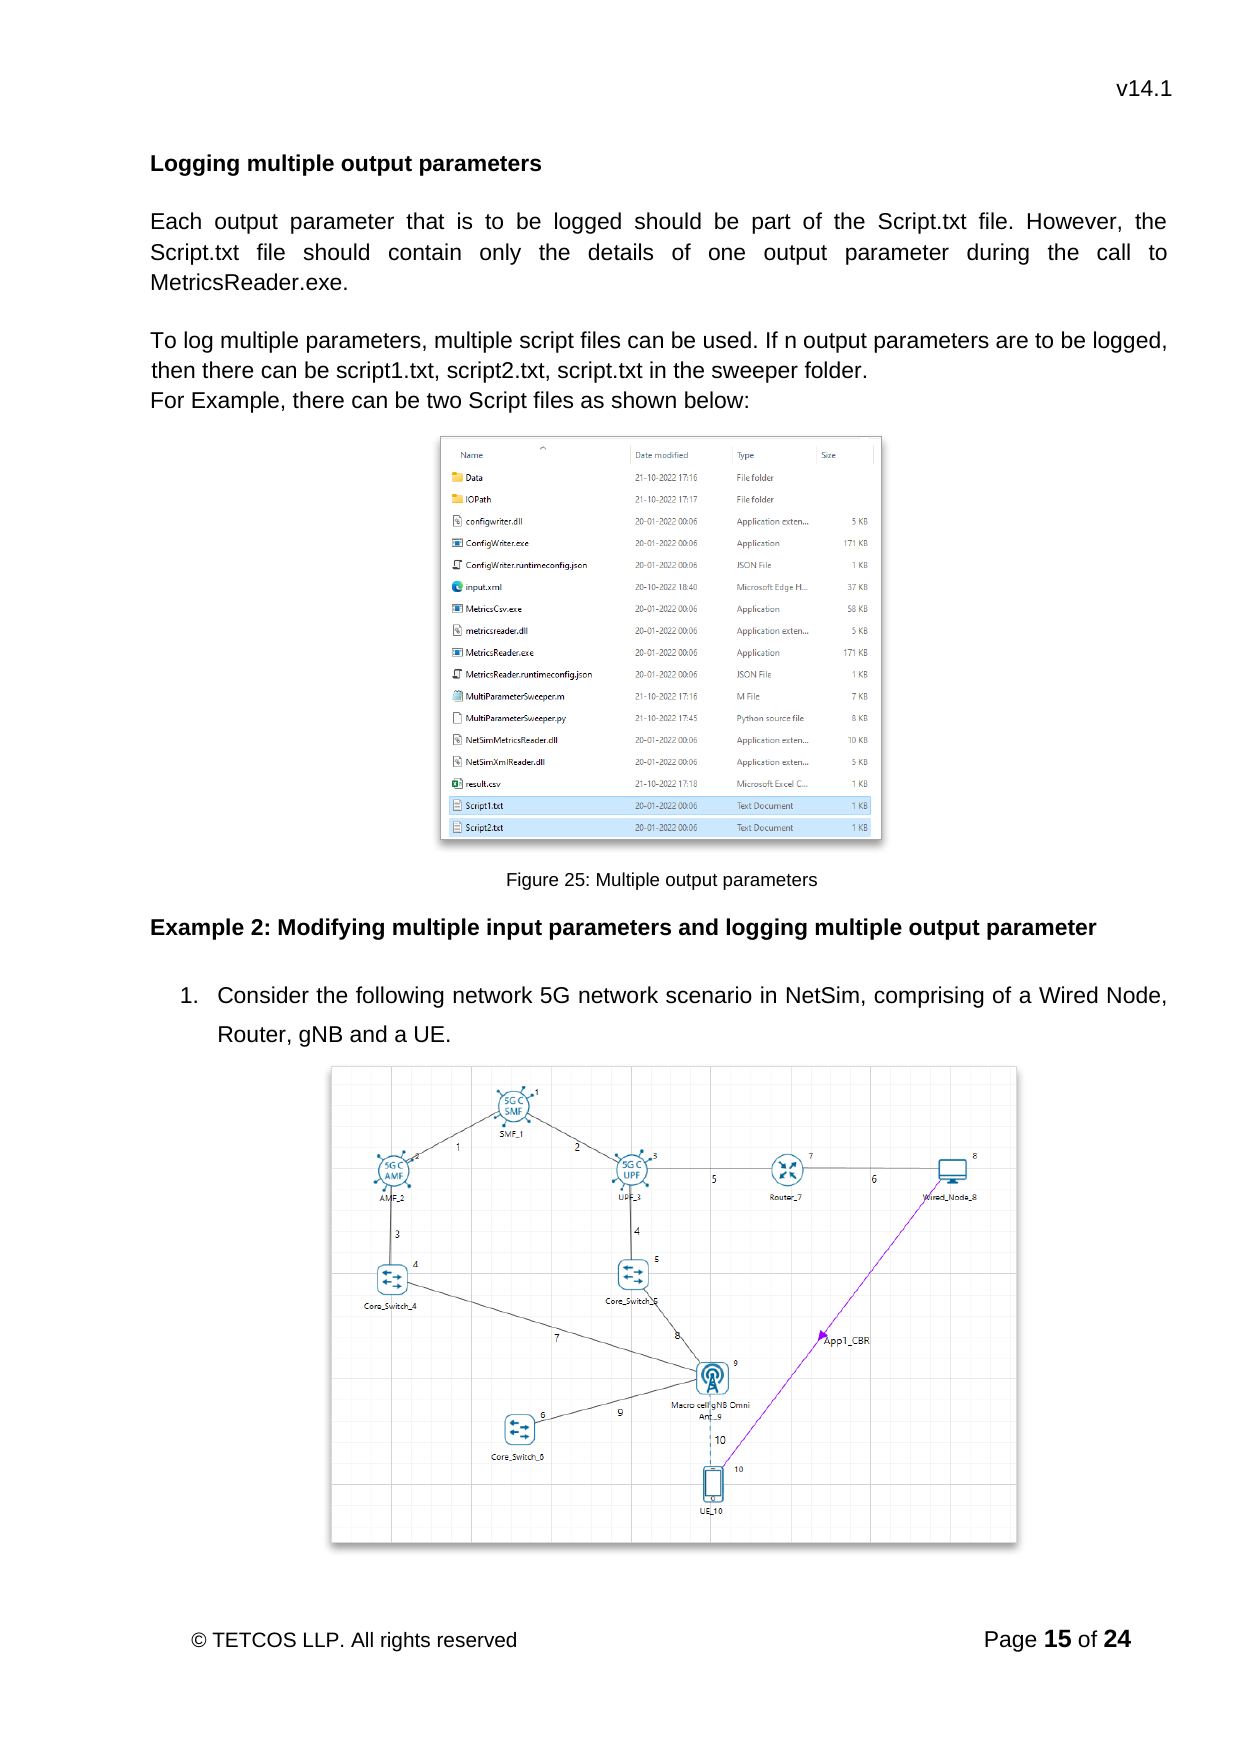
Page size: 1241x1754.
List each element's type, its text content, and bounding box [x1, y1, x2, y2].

picture [332, 1067, 1016, 1542]
text To log multiple parameters, multiple script files can be used. If n output parameters are to be logged, then there can be script1.txt, script2.txt, script.txt in the sweeper folder. [150, 327, 1169, 384]
picture [441, 437, 881, 839]
list Consider the following network 5G network scenario in NetSim, comprising of a Wired Node, Router, gNB and a UE. [179, 982, 1169, 1047]
text Each output parameter that is to be logged should be part of the Script.txt file. However, the Script.txt file should contain only the details of one output parameter during the call to MetricsReader.exe. [150, 208, 1169, 295]
text Logging multiple output parameters [150, 150, 1169, 176]
text Example 2: Modifying multiple input parameters and logging multiple output parameter [150, 914, 1169, 940]
text For Example, there can be two Script files as shown below: [150, 387, 1169, 414]
